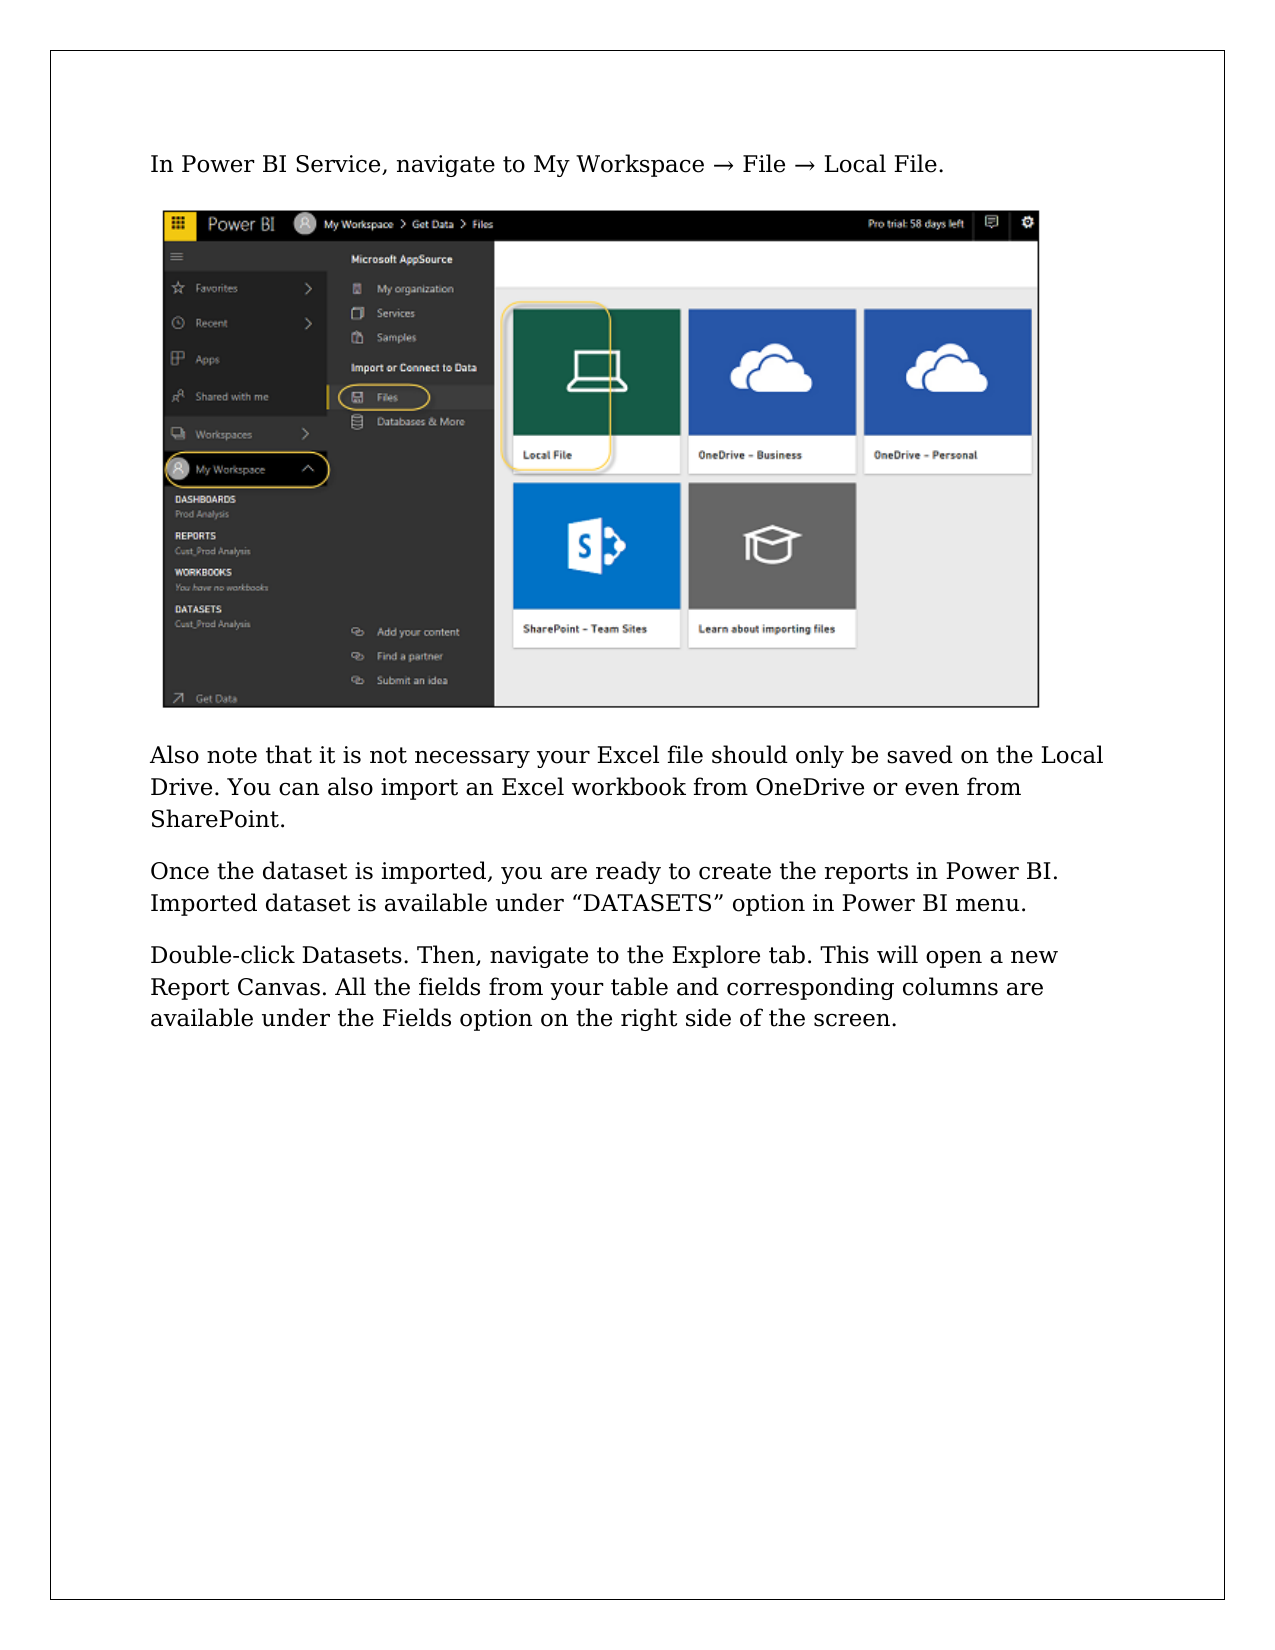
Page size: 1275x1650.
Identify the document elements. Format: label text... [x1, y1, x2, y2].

text Double-click Datasets. Then, navigate to the Explore tab. This will open a new Report Canvas. All the fields from your table and corresponding columns are available under the Fields option on the right side of the screen. [150, 941, 1125, 1031]
text Also note that it is not necessary your Excel file should only be saved on the Local Drive. You can also import an Excel workbook from OneDrive or even from SharePoint. [150, 741, 1125, 832]
picture [150, 202, 1050, 721]
text In Power BI Service, navigate to My Workspace → File → Local File. [150, 150, 1125, 177]
text Once the dataset is imported, you are ready to create the reports in Power BI. Imported dataset is available under “DATASETS” option in Power BI menu. [150, 857, 1125, 916]
